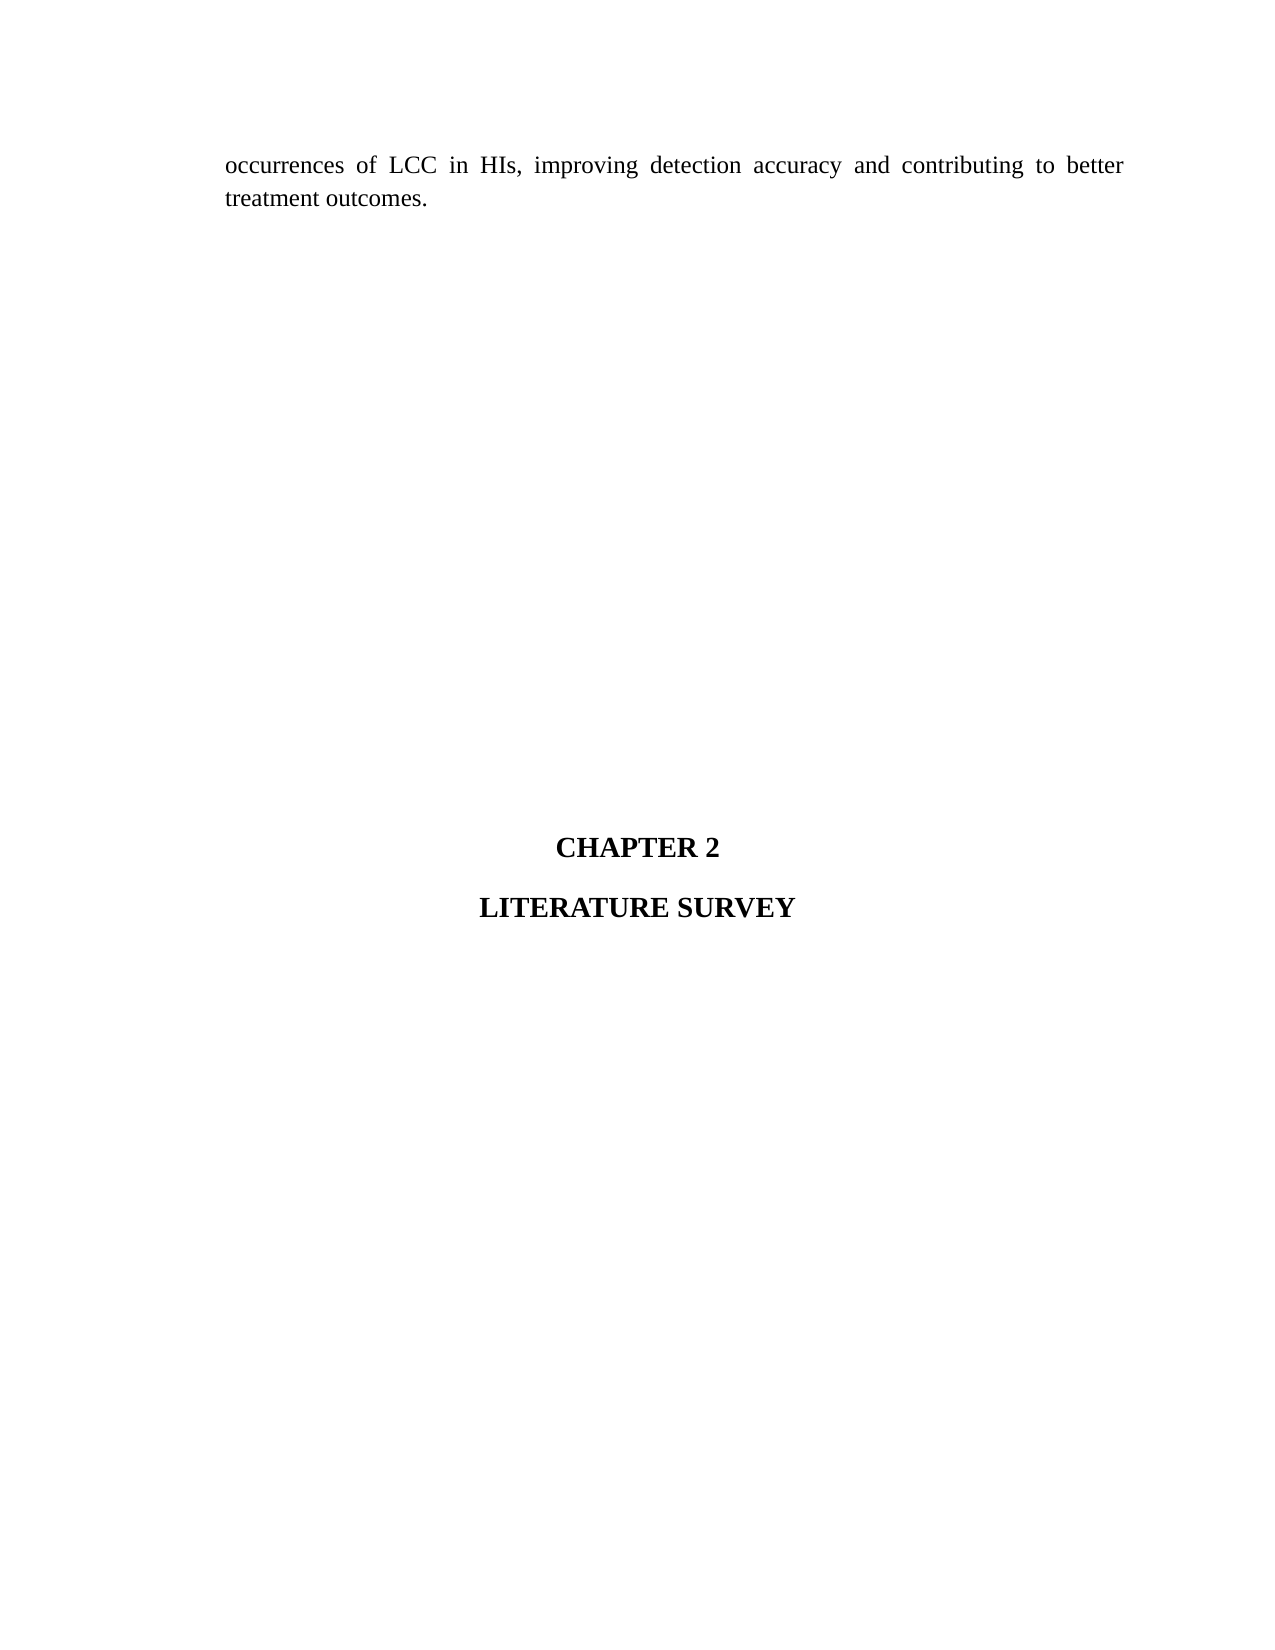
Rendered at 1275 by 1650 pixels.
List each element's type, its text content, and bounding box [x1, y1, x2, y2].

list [187, 150, 1125, 212]
text CHAPTER 2 [150, 831, 1125, 864]
text LITERATURE SURVEY [150, 890, 1125, 923]
